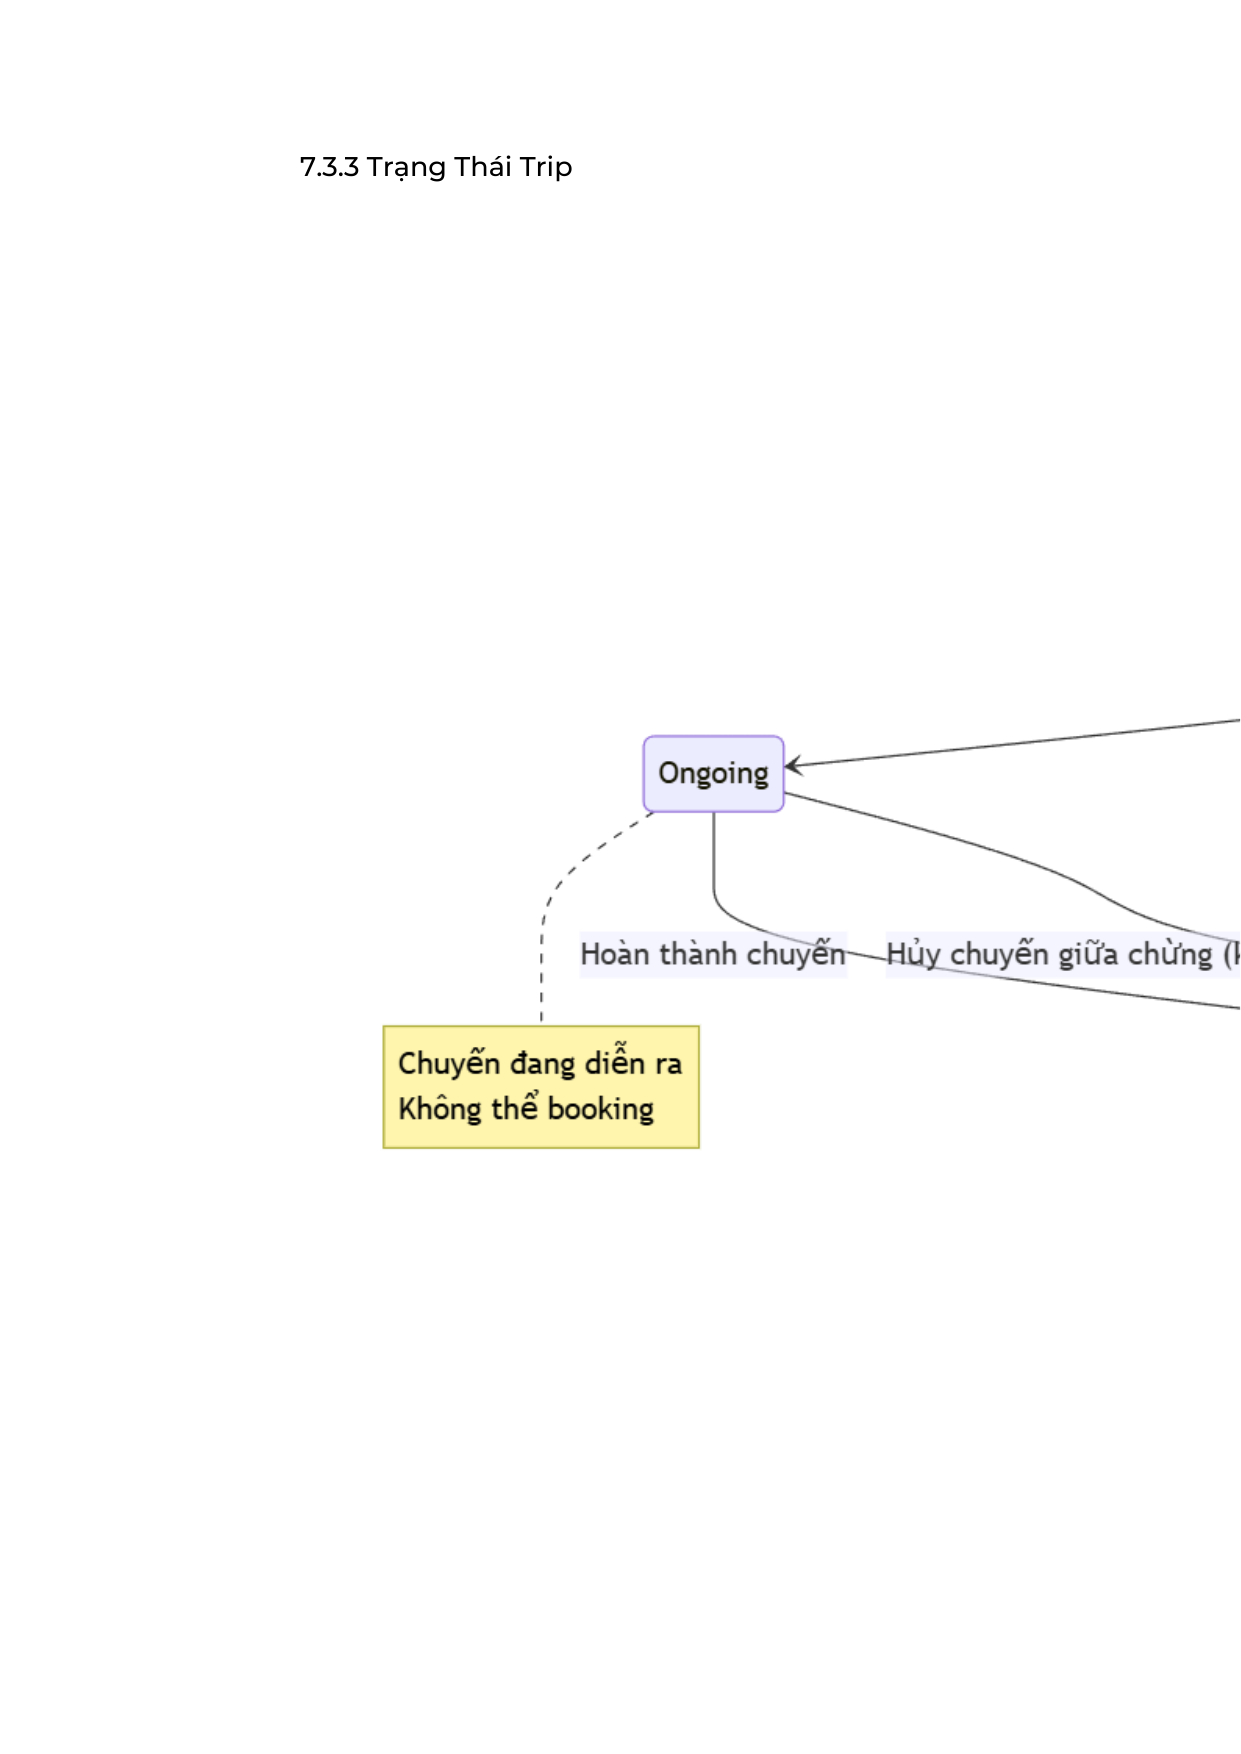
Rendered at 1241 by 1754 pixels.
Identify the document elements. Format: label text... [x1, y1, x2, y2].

subtitle 7.3.3 Trạng Thái Trip [225, 150, 1090, 183]
picture [300, 213, 1241, 1382]
